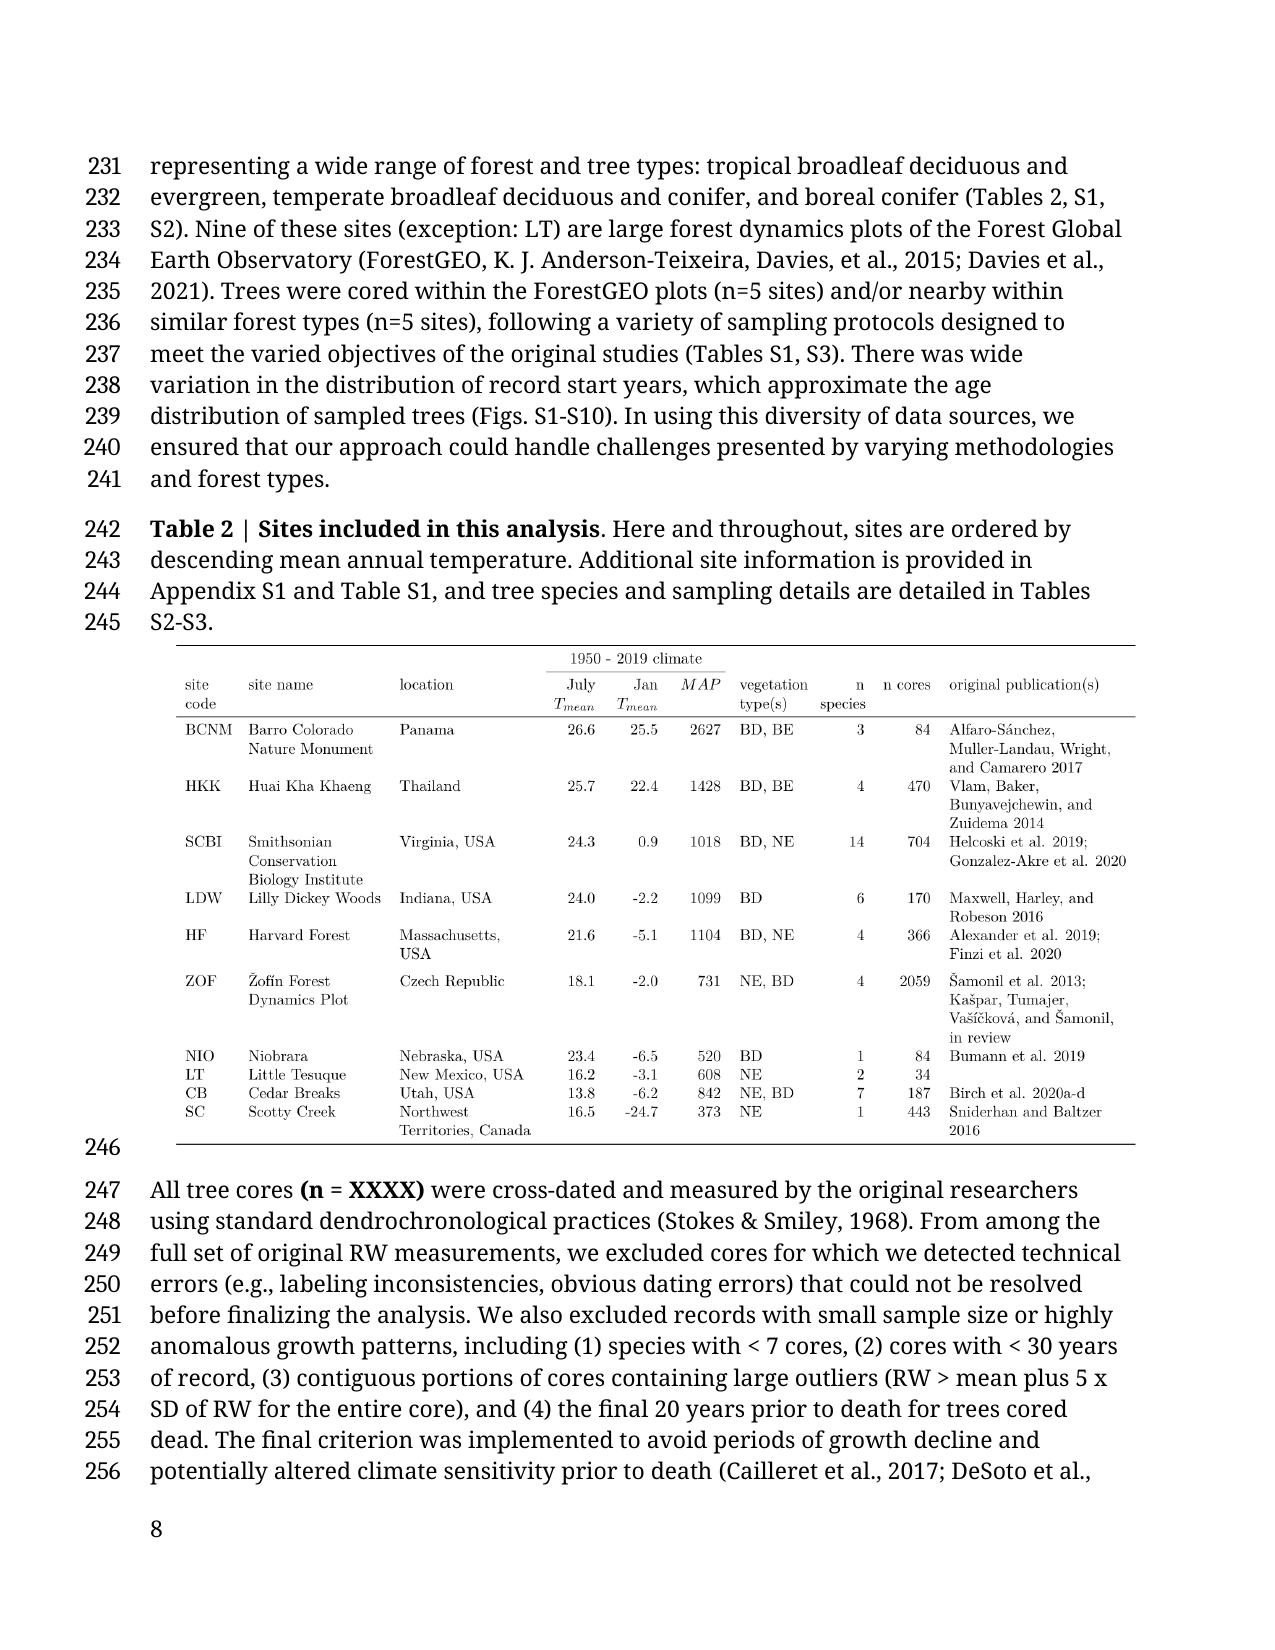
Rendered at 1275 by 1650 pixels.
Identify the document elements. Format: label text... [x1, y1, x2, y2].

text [150, 1174, 1125, 1487]
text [150, 150, 1125, 494]
picture [168, 637, 1144, 1156]
